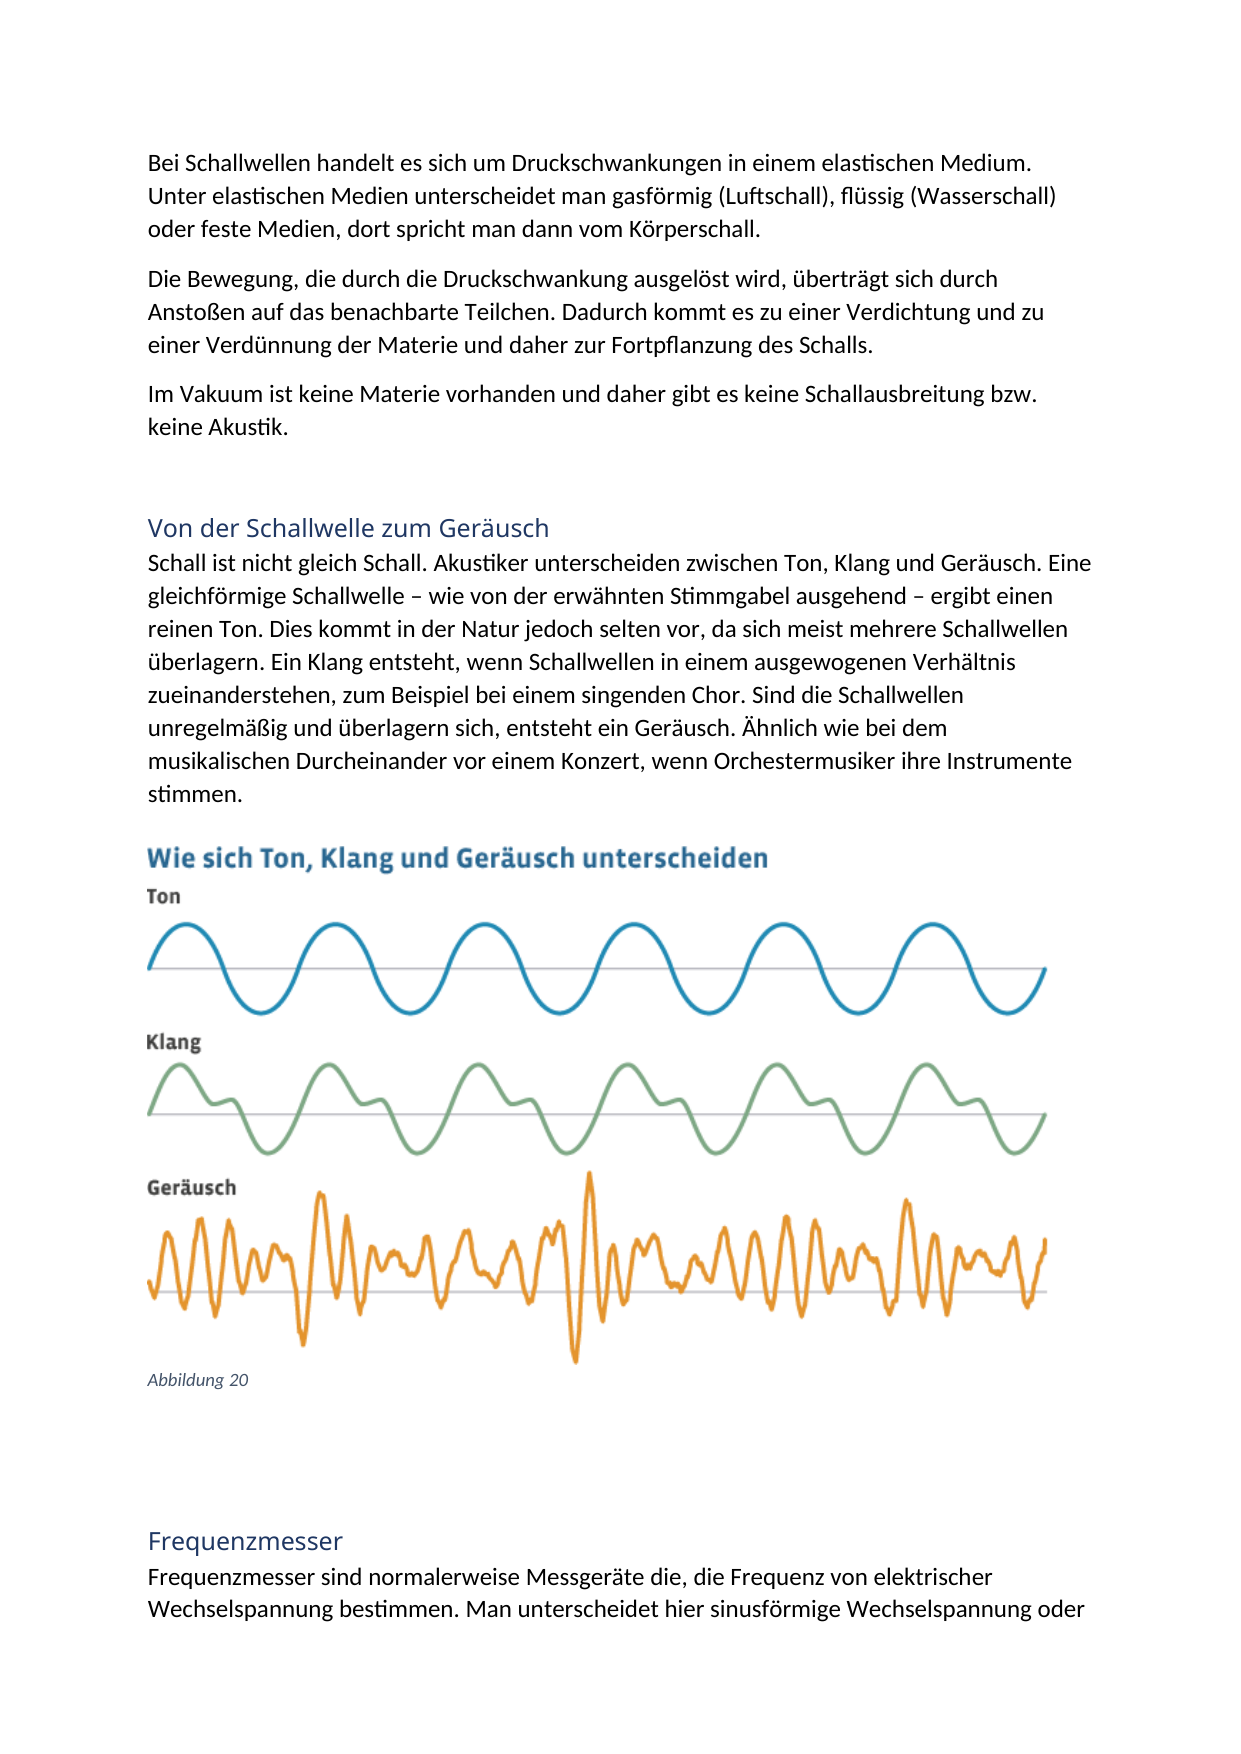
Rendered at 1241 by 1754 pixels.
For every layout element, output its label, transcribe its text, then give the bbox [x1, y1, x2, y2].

subtitle Von der Schallwelle zum Geräusch [148, 511, 1093, 544]
text Schall ist nicht gleich Schall. Akustiker unterscheiden zwischen Ton, Klang und Geräusch. Eine gleichförmige Schallwelle – wie von der erwähnten Stimmgabel ausgehend – ergibt einen reinen Ton. Dies kommt in der Natur jedoch selten vor, da sich meist mehrere Schallwellen überlagern. Ein Klang entsteht, wenn Schallwellen in einem ausgewogenen Verhältnis zueinanderstehen, zum Beispiel bei einem singenden Chor. Sind die Schallwellen unregelmäßig und überlagern sich, entsteht ein Geräusch. Ähnlich wie bei dem musikalischen Durcheinander vor einem Konzert, wenn Orchestermusiker ihre Instrumente stimmen. [148, 547, 1093, 808]
picture [147, 845, 1093, 1365]
text Die Bewegung, die durch die Druckschwankung ausgelöst wird, überträgt sich durch Anstoßen auf das benachbarte Teilchen. Dadurch kommt es zu einer Verdichtung und zu einer Verdünnung der Materie und daher zur Fortpflanzung des Schalls. [148, 263, 1093, 359]
subtitle Frequenzmesser [148, 1524, 1093, 1558]
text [148, 1561, 1093, 1624]
text Im Vakuum ist keine Materie vorhanden und daher gibt es keine Schallausbreitung bzw. keine Akustik. [148, 378, 1093, 442]
text Bei Schallwellen handelt es sich um Druckschwankungen in einem elastischen Medium. Unter elastischen Medien unterscheidet man gasförmig (Luftschall), flüssig (Wasserschall) oder feste Medien, dort spricht man dann vom Körperschall. [148, 148, 1093, 244]
